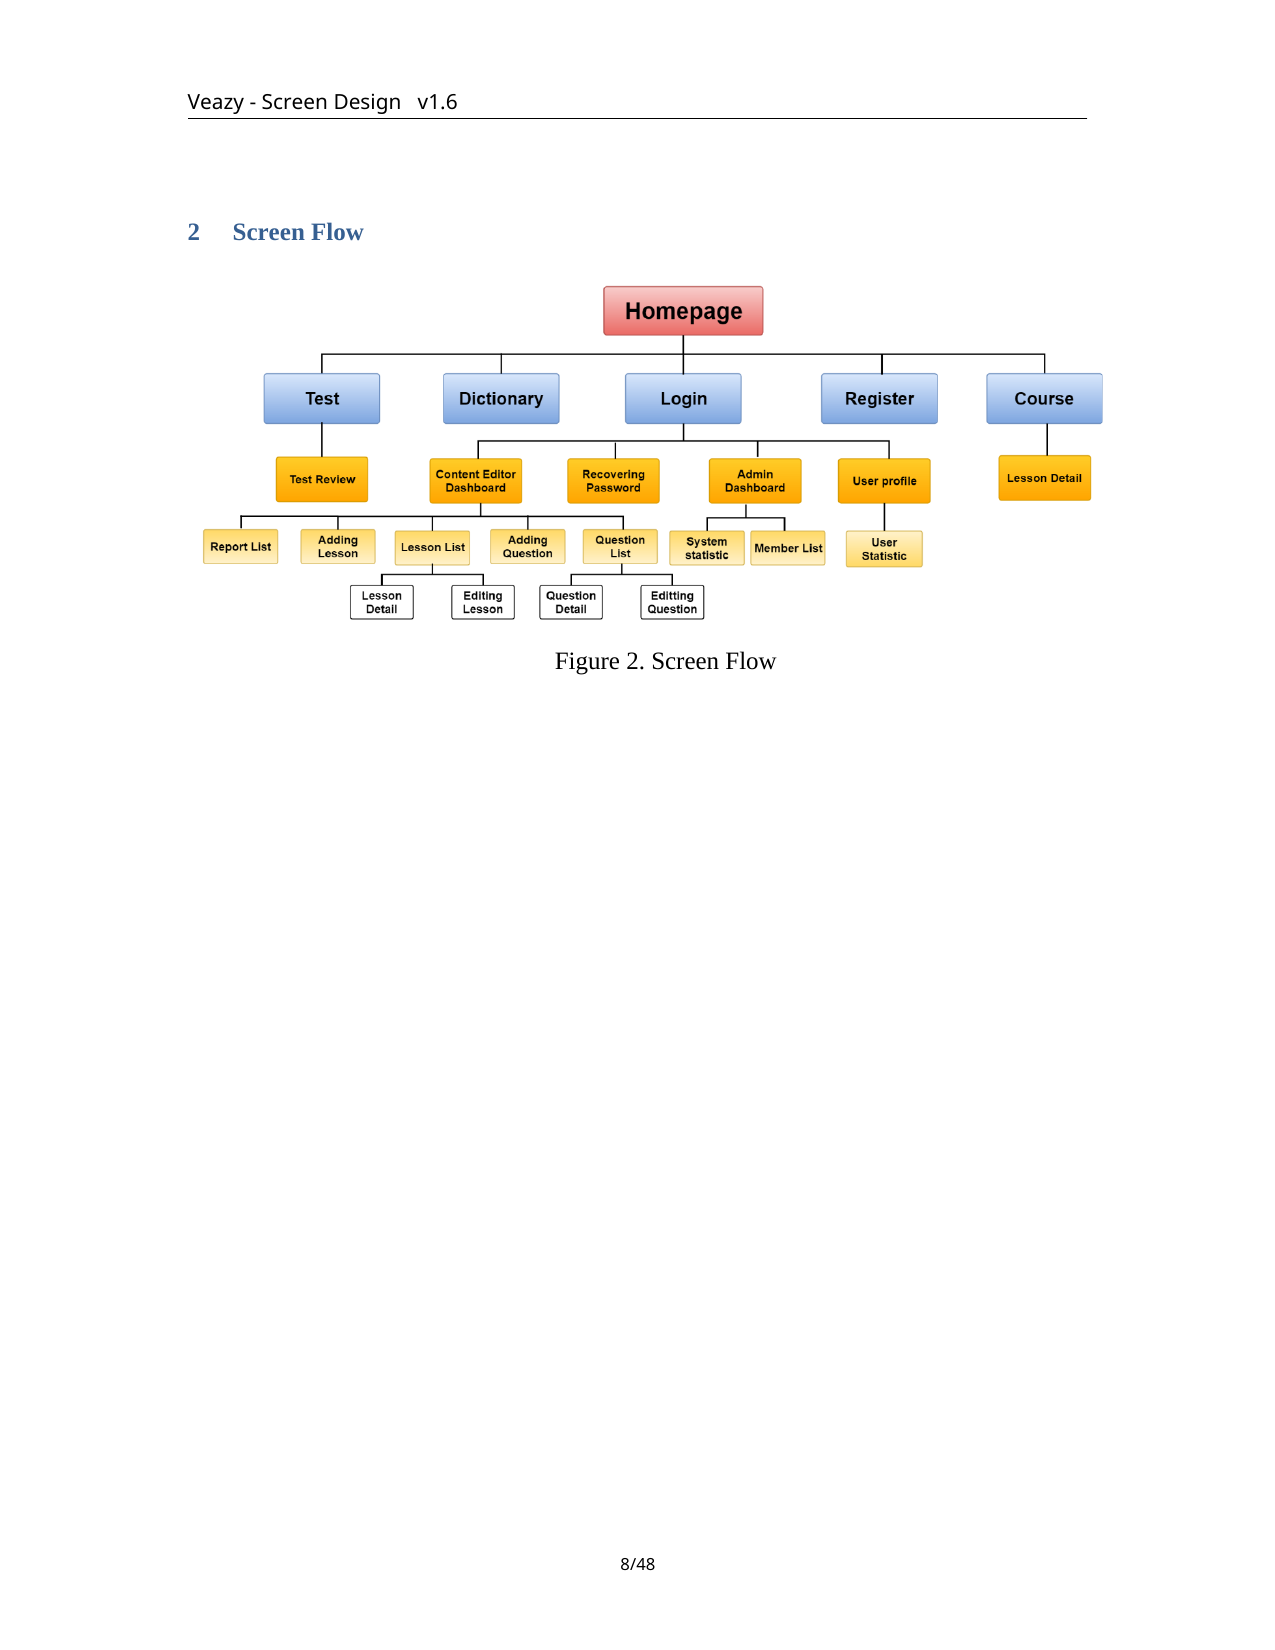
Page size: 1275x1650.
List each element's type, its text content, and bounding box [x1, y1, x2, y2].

picture [202, 285, 1103, 620]
text Figure 2. Screen Flow [244, 646, 1087, 674]
subtitle Screen Flow [187, 217, 1087, 246]
